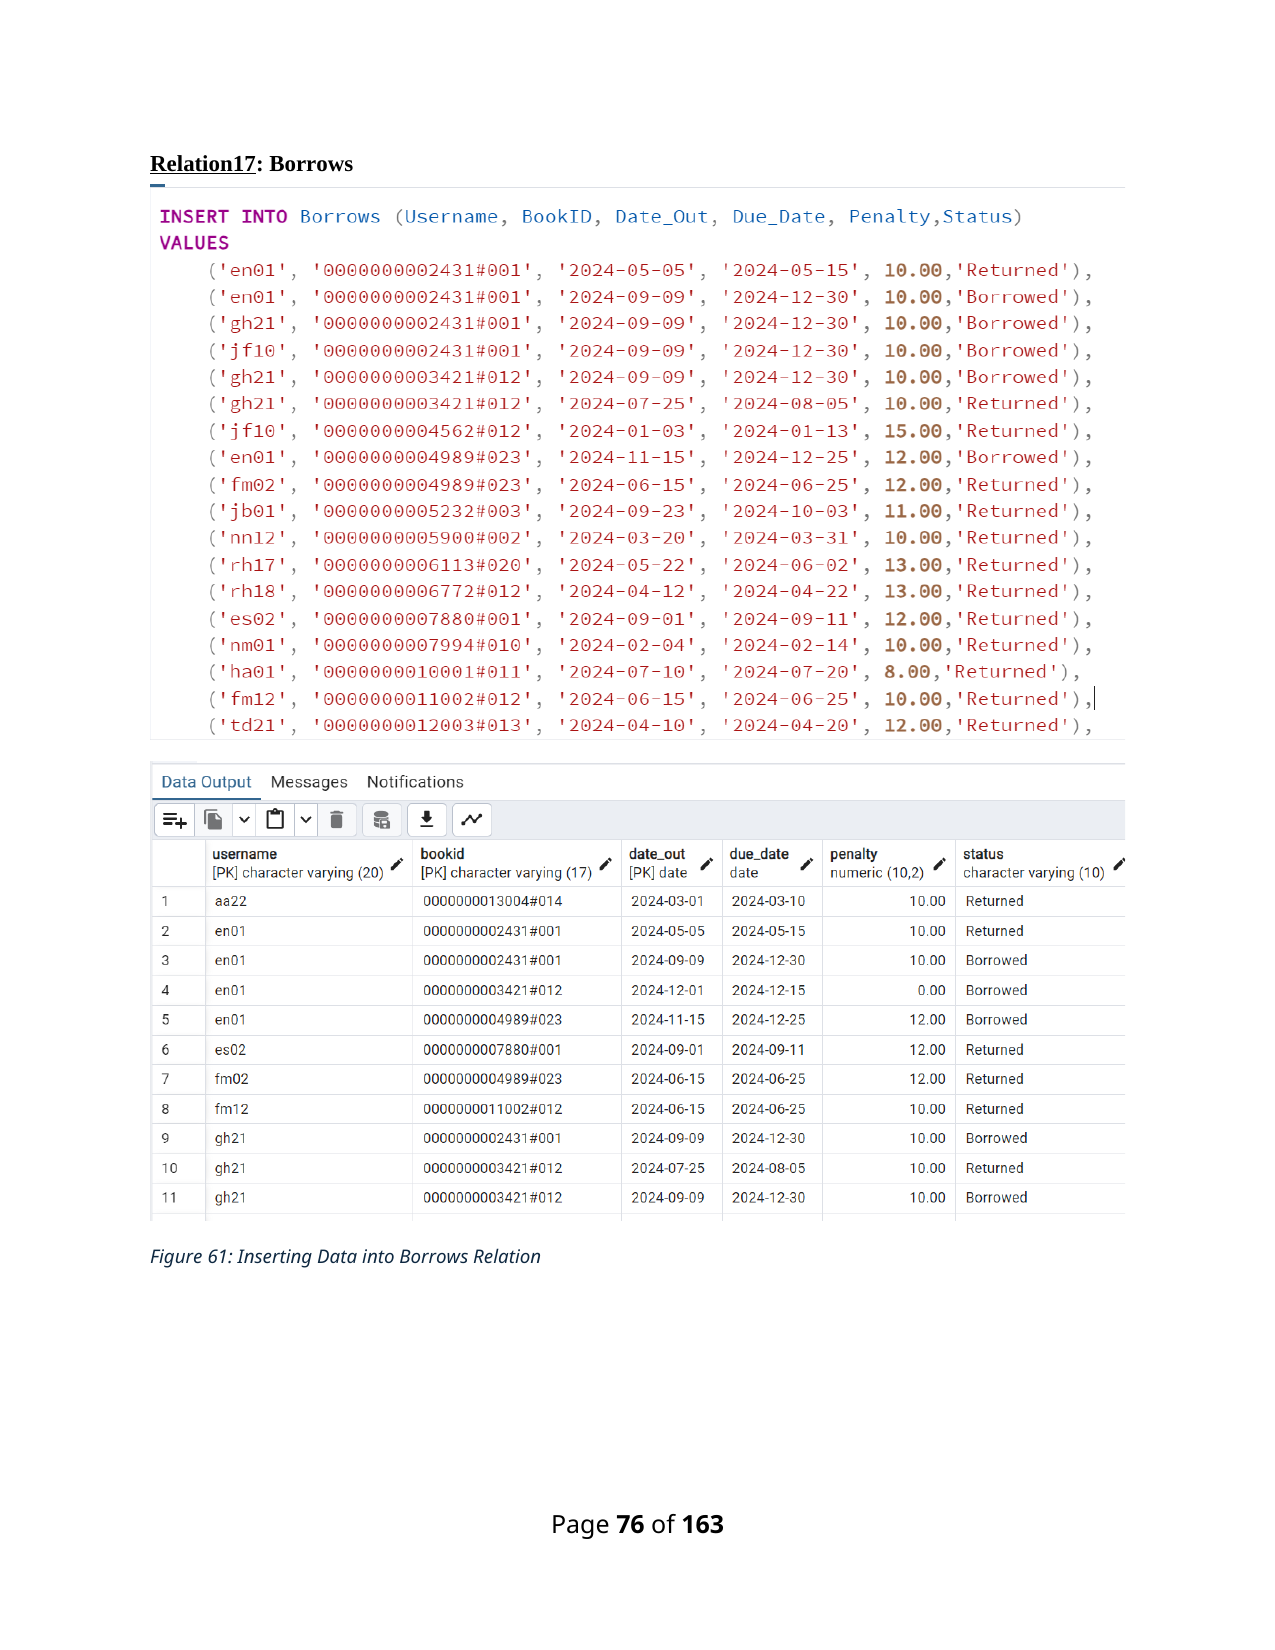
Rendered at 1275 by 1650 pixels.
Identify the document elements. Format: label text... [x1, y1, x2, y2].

picture [150, 181, 1125, 740]
text Relation17: Borrows [150, 150, 1125, 181]
text Figure 61: Inserting Data into Borrows Relation [150, 1243, 1125, 1268]
picture [150, 761, 1125, 1221]
